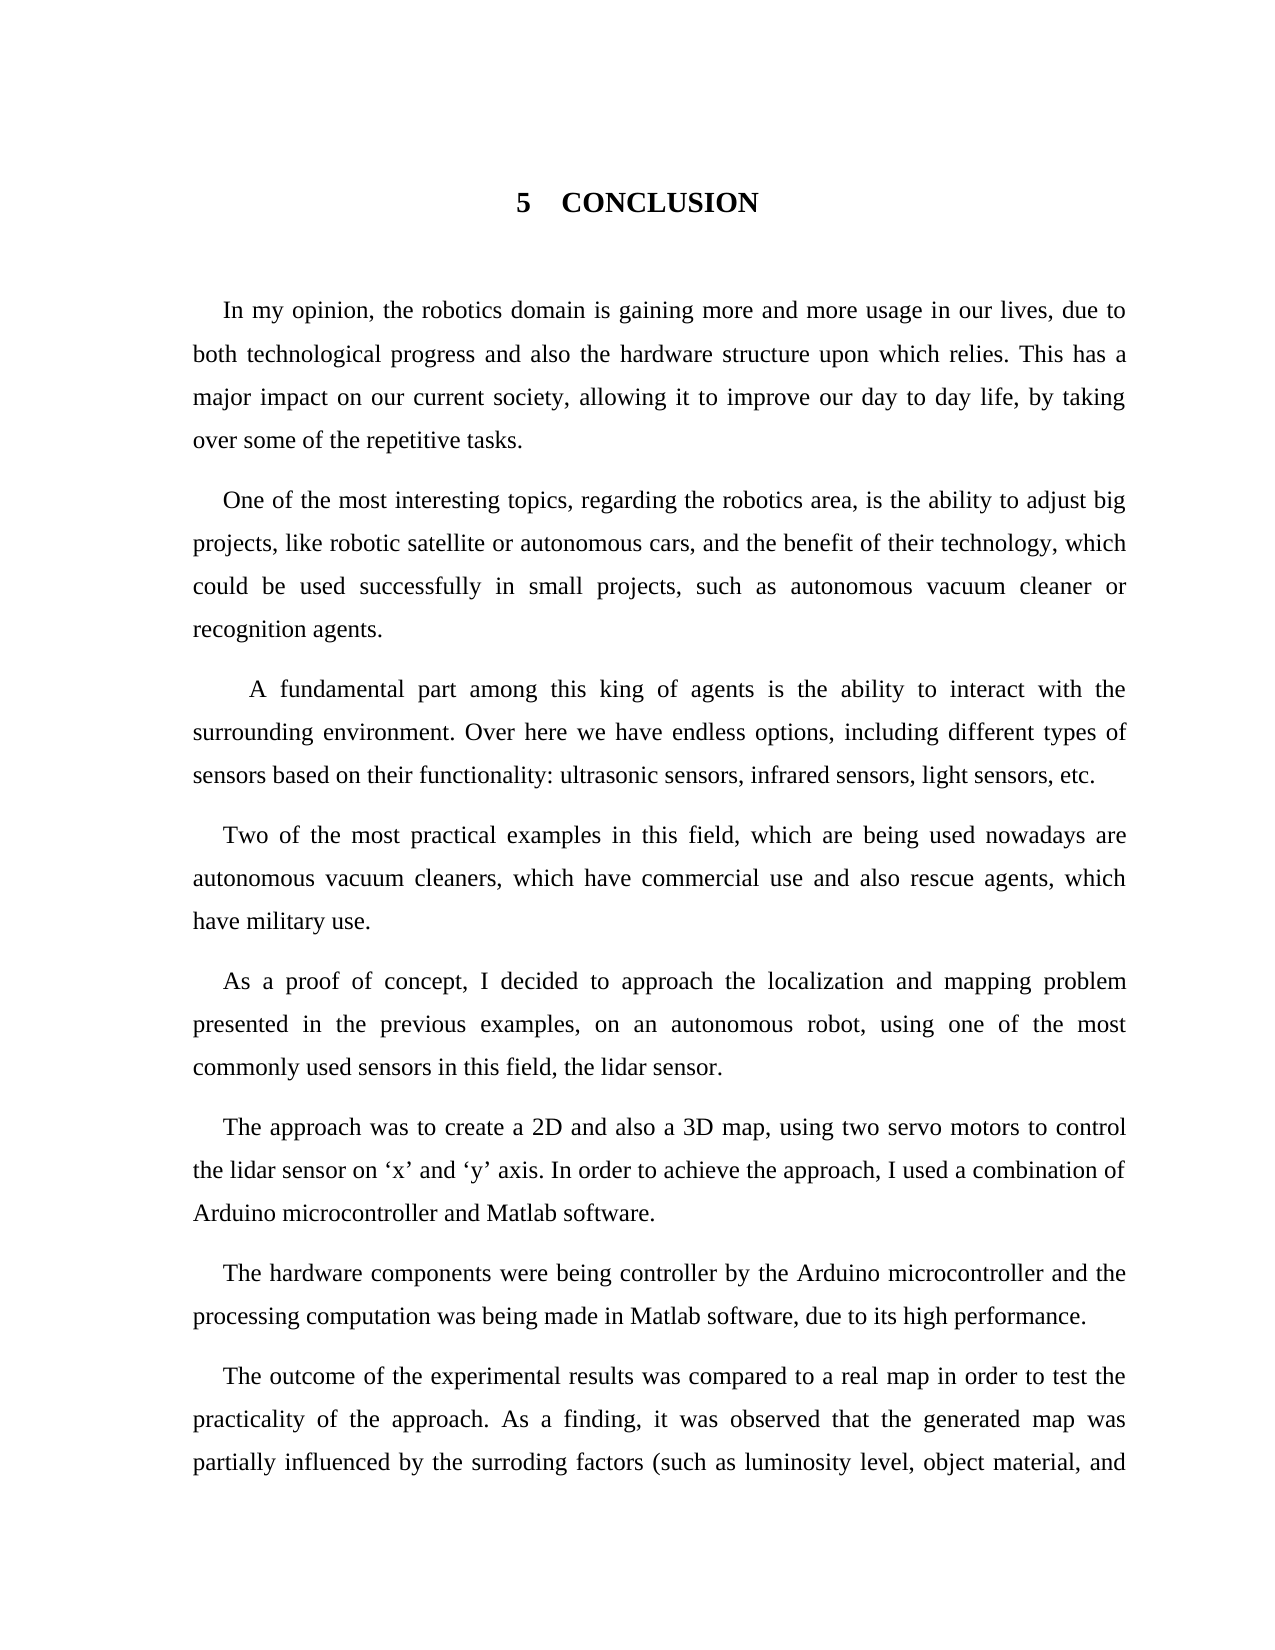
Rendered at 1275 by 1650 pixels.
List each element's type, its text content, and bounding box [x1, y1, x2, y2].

text As a proof of concept, I decided to approach the localization and mapping problem presented in the previous examples, on an autonomous robot, using one of the most commonly used sensors in this field, the lidar sensor. [193, 966, 1127, 1081]
text The hardware components were being controller by the Arduino microcontroller and the processing computation was being made in Matlab software, due to its high performance. [193, 1258, 1127, 1330]
text A fundamental part among this king of agents is the ability to interact with the surrounding environment. Over here we have endless options, including different types of sensors based on their functionality: ultrasonic sensors, infrared sensors, light sensors, etc. [193, 674, 1127, 789]
text The approach was to create a 2D and also a 3D map, using two servo motors to control the lidar sensor on ‘x’ and ‘y’ axis. In order to achieve the approach, I used a combination of Arduino microcontroller and Matlab software. [193, 1112, 1127, 1227]
text One of the most interesting topics, regarding the robotics area, is the ability to adjust big projects, like robotic satellite or autonomous cars, and the benefit of their technology, which could be used successfully in small projects, such as autonomous vacuum cleaner or recognition agents. [193, 485, 1127, 643]
text Two of the most practical examples in this field, which are being used nowadays are autonomous vacuum cleaners, which have commercial use and also rescue agents, which have military use. [193, 820, 1127, 935]
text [193, 1361, 1127, 1476]
text In my opinion, the robotics domain is gaining more and more usage in our lives, due to both technological progress and also the hardware structure upon which relies. This has a major impact on our current society, allowing it to improve our day to day life, by taking over some of the repetitive tasks. [193, 296, 1127, 454]
subtitle CONCLUSION [148, 185, 1127, 219]
